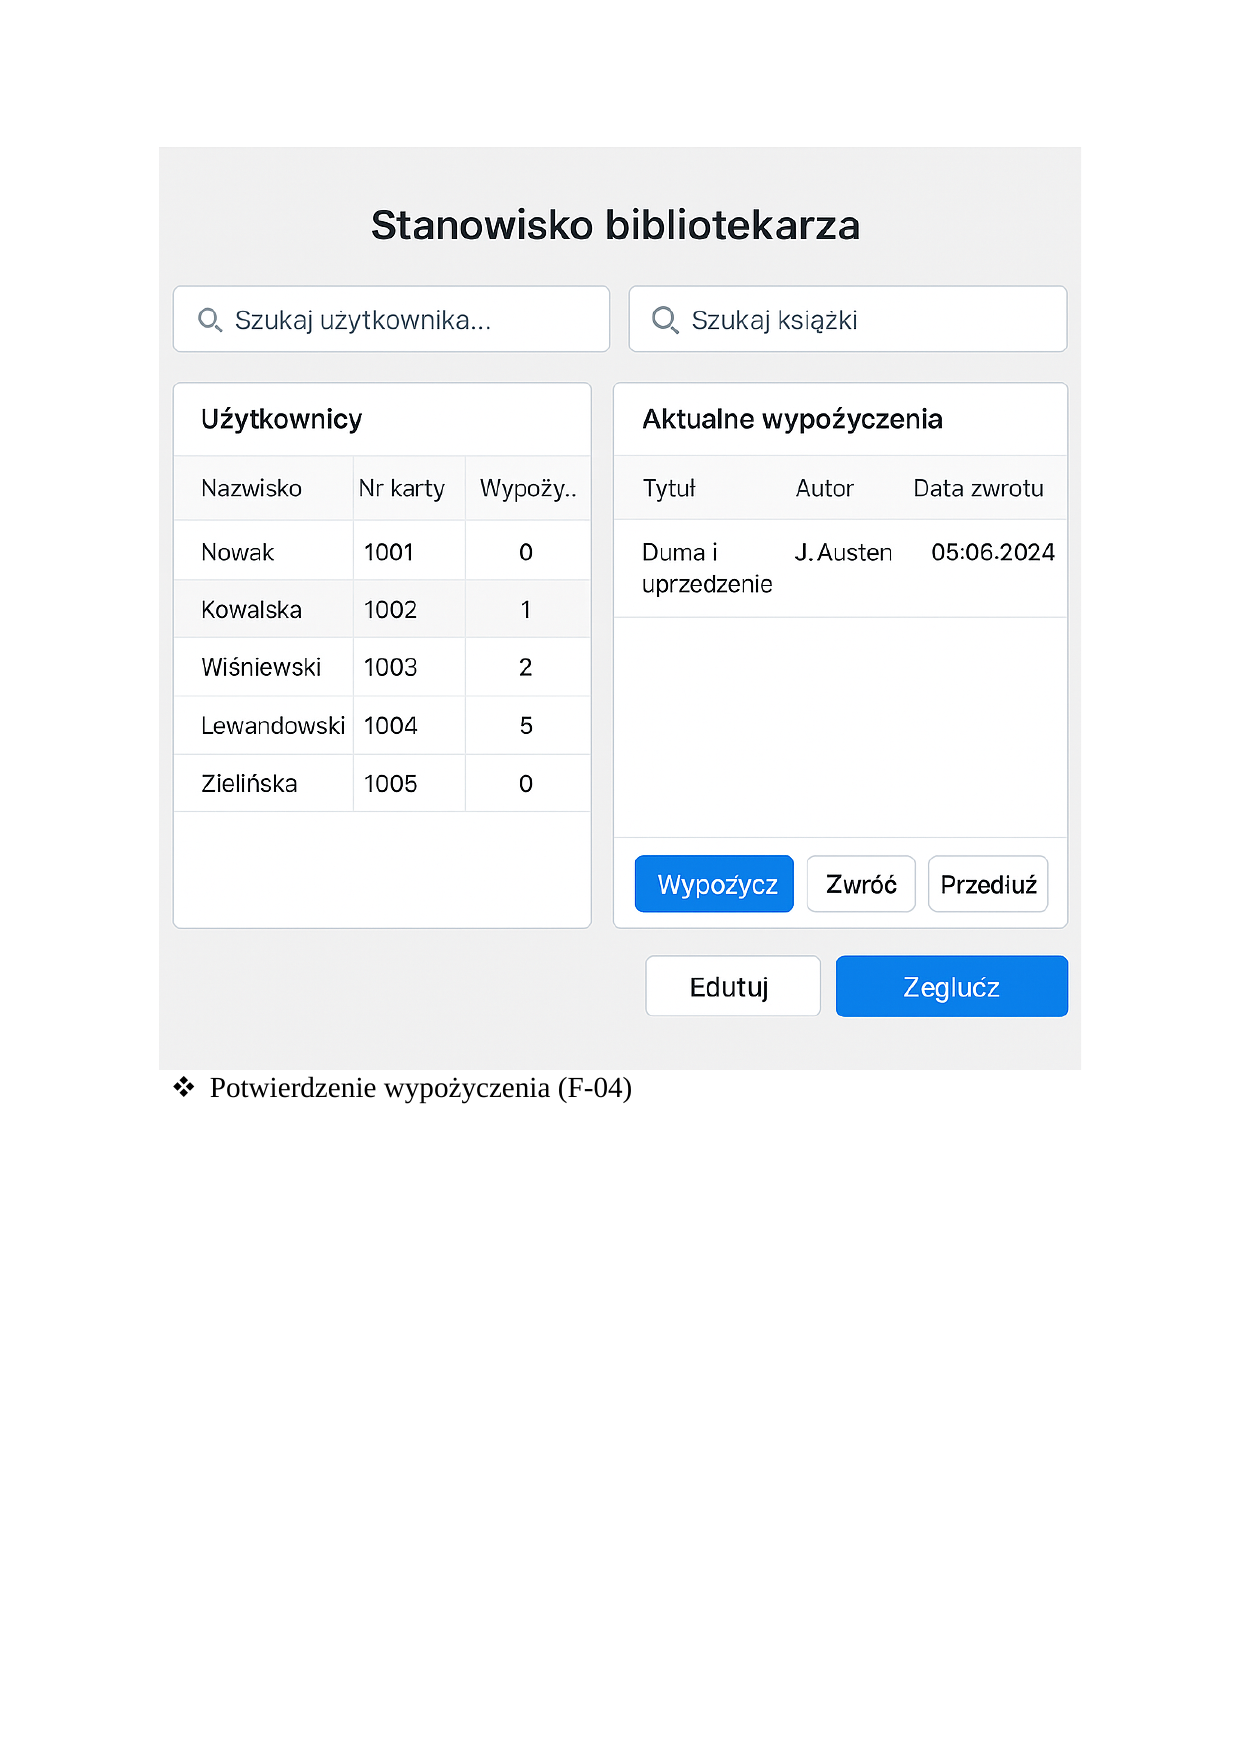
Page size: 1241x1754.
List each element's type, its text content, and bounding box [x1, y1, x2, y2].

list Potwierdzenie wypożyczenia (F-04) [171, 832, 1093, 1103]
picture [159, 147, 1082, 1070]
